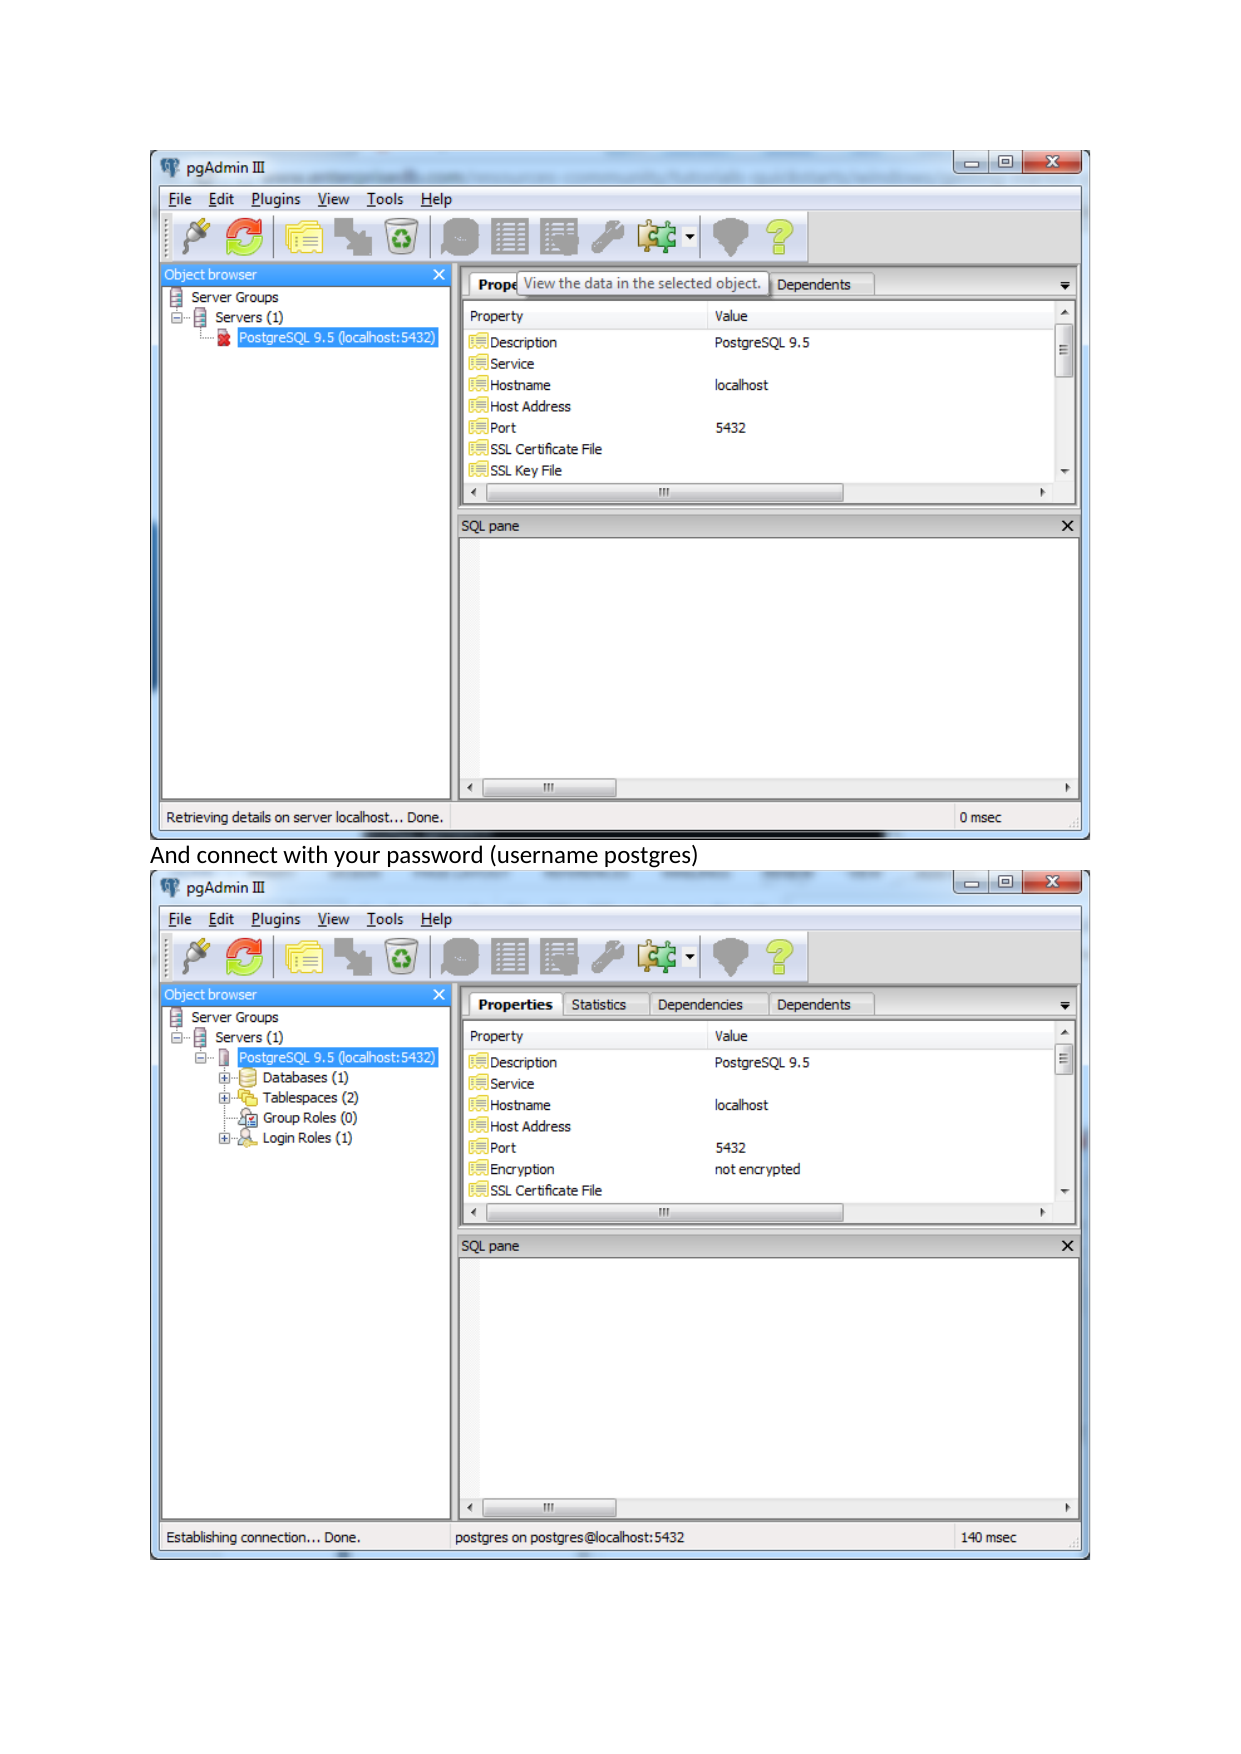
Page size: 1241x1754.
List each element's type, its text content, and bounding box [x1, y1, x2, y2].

picture [150, 150, 1091, 840]
text And connect with your password (username postgres) [150, 840, 1090, 870]
picture [150, 870, 1091, 1560]
